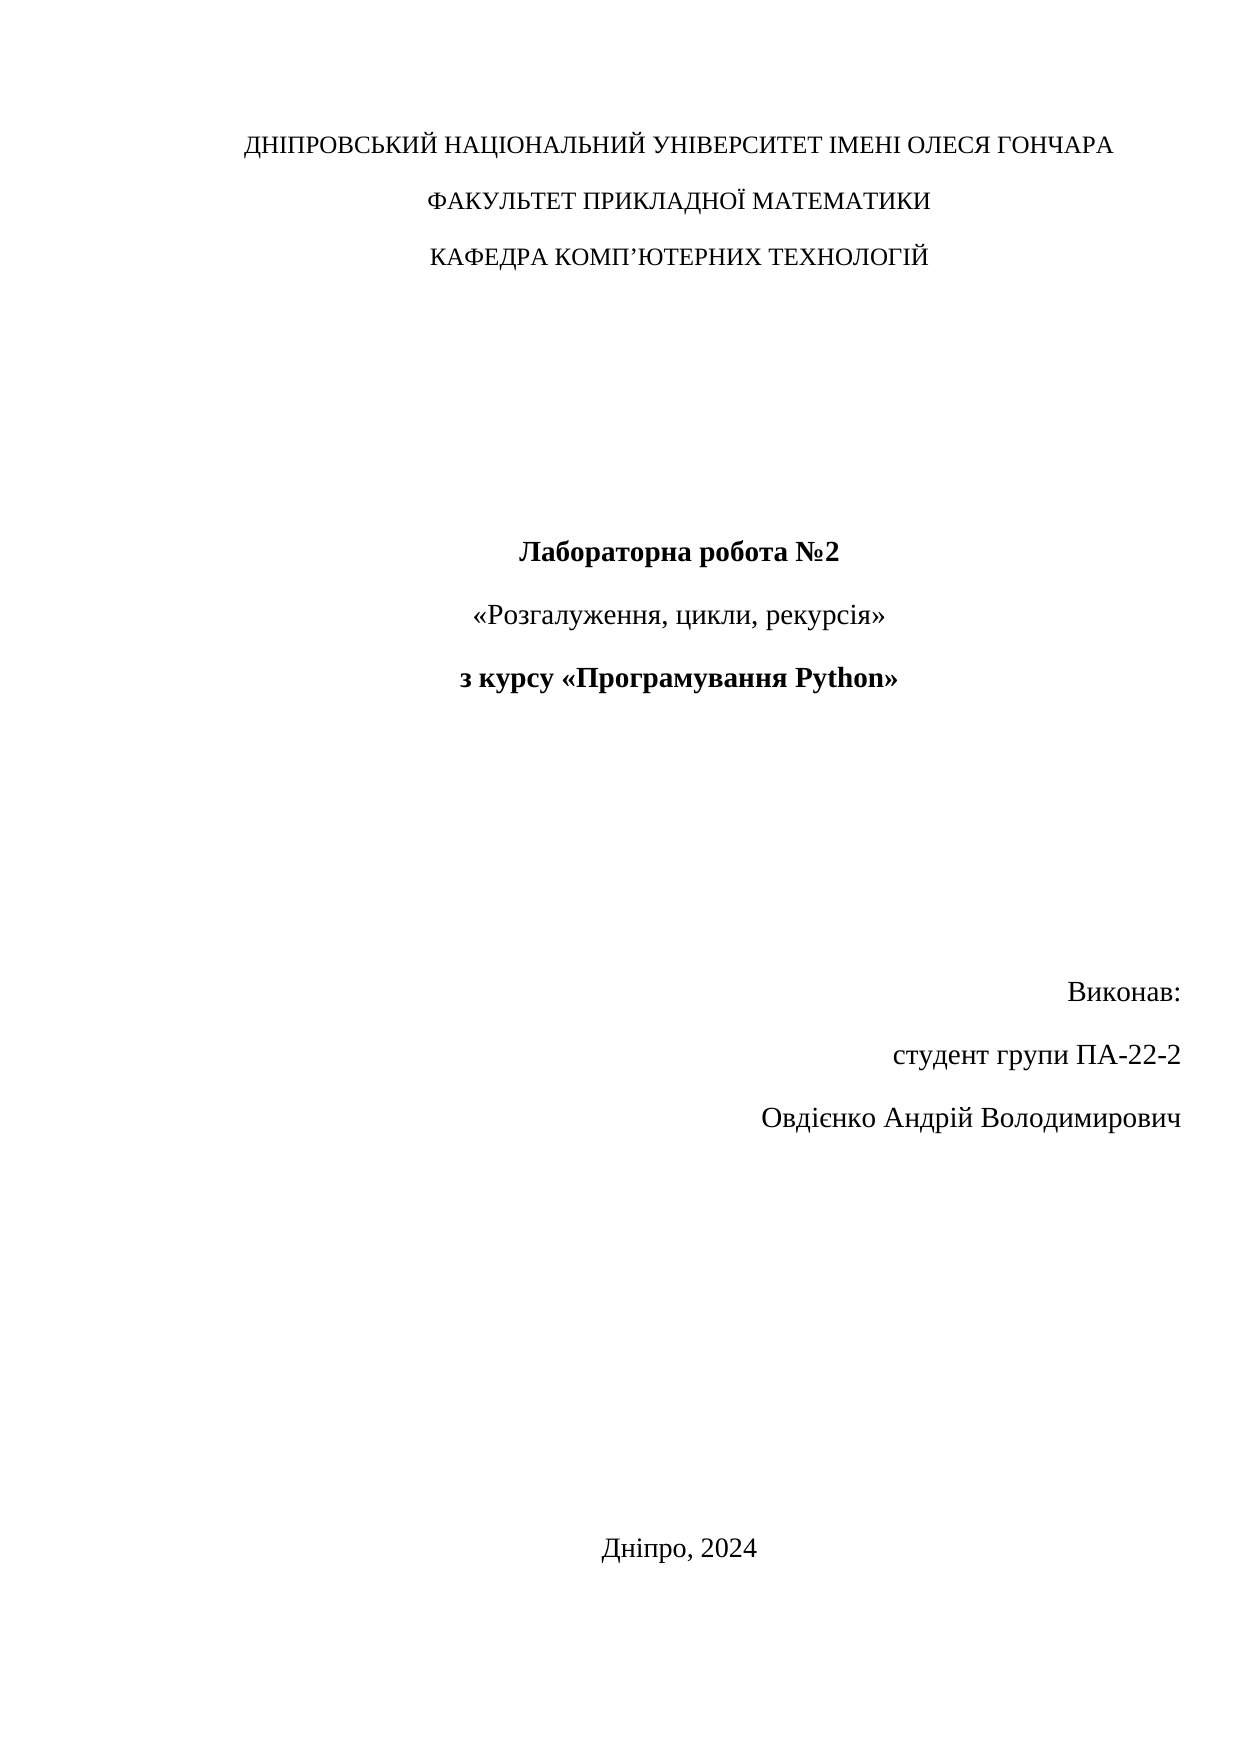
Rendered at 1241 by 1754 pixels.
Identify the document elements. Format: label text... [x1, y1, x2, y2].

text Овдієнко Андрій Володимирович [177, 1100, 1181, 1133]
text студент групи ПА-22-2 [177, 1037, 1181, 1070]
text Лабораторна робота №2 [177, 534, 1181, 568]
text «Розгалуження, цикли, рекурсія» [177, 597, 1181, 631]
text Дніпро, 2024 [177, 1531, 1181, 1564]
text КАФЕДРА КОМП’ЮТЕРНИХ ТЕХНОЛОГІЙ [177, 242, 1181, 271]
text ДНІПРОВСЬКИЙ НАЦІОНАЛЬНИЙ УНІВЕРСИТЕТ ІМЕНІ ОЛЕСЯ ГОНЧАРА [177, 131, 1181, 159]
text Виконав: [177, 974, 1181, 1008]
text з курсу «Програмування Python» [177, 660, 1181, 693]
text ФАКУЛЬТЕТ ПРИКЛАДНОЇ МАТЕМАТИКИ [177, 186, 1181, 215]
